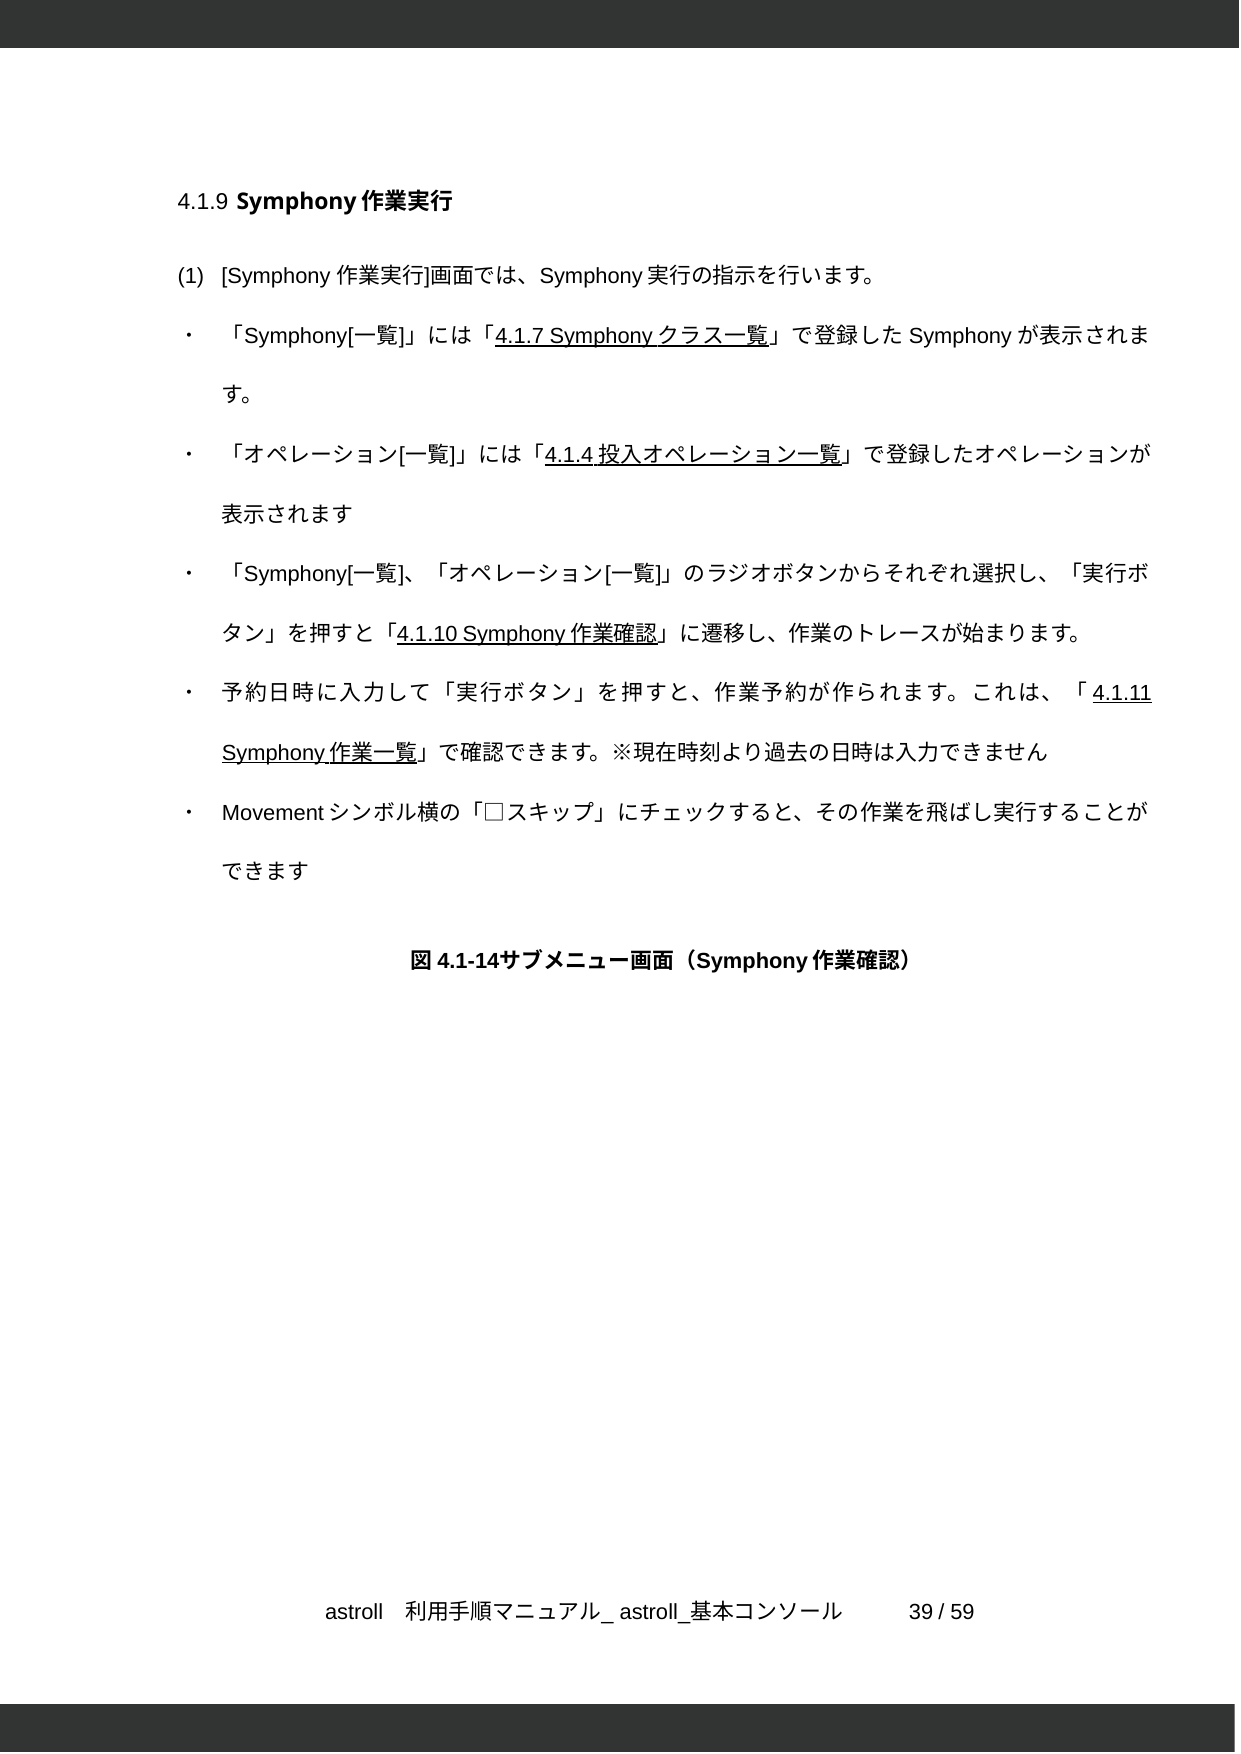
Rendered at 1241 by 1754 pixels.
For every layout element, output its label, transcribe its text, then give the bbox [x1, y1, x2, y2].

list Movementシンボル横の「□スキップ」にチェックすると、その作業を飛ばし実行することができます [178, 781, 1152, 900]
text 図 4.1-14サブメニュー画面（Symphony作業確認） [323, 929, 1152, 989]
list 「Symphony[一覧]」には「4.1.7 Symphonyクラス一覧」で登録したSymphonyが表示されます。 [178, 304, 1152, 423]
picture [0, 0, 1239, 48]
list [Symphony 作業実行]画面では、Symphony実行の指示を行います。 [177, 244, 1152, 304]
list 「オペレーション[一覧]」には「4.1.4投入オペレーション一覧」で登録したオペレーションが表示されます [178, 423, 1152, 542]
text Symphony作業実行 [177, 170, 1152, 229]
list 「Symphony[一覧]、「オペレーション[一覧]」のラジオボタンからそれぞれ選択し、「実行ボタン」を押すと「4.1.10 Symphony作業確認」に遷移し、作業のトレースが始まります。 [178, 542, 1152, 661]
picture [0, 1704, 1235, 1752]
list 予約日時に入力して「実行ボタン」を押すと、作業予約が作られます。これは、「4.1.11 Symphony作業一覧」で確認できます。※現在時刻より過去の日時は入力できません [178, 661, 1152, 781]
